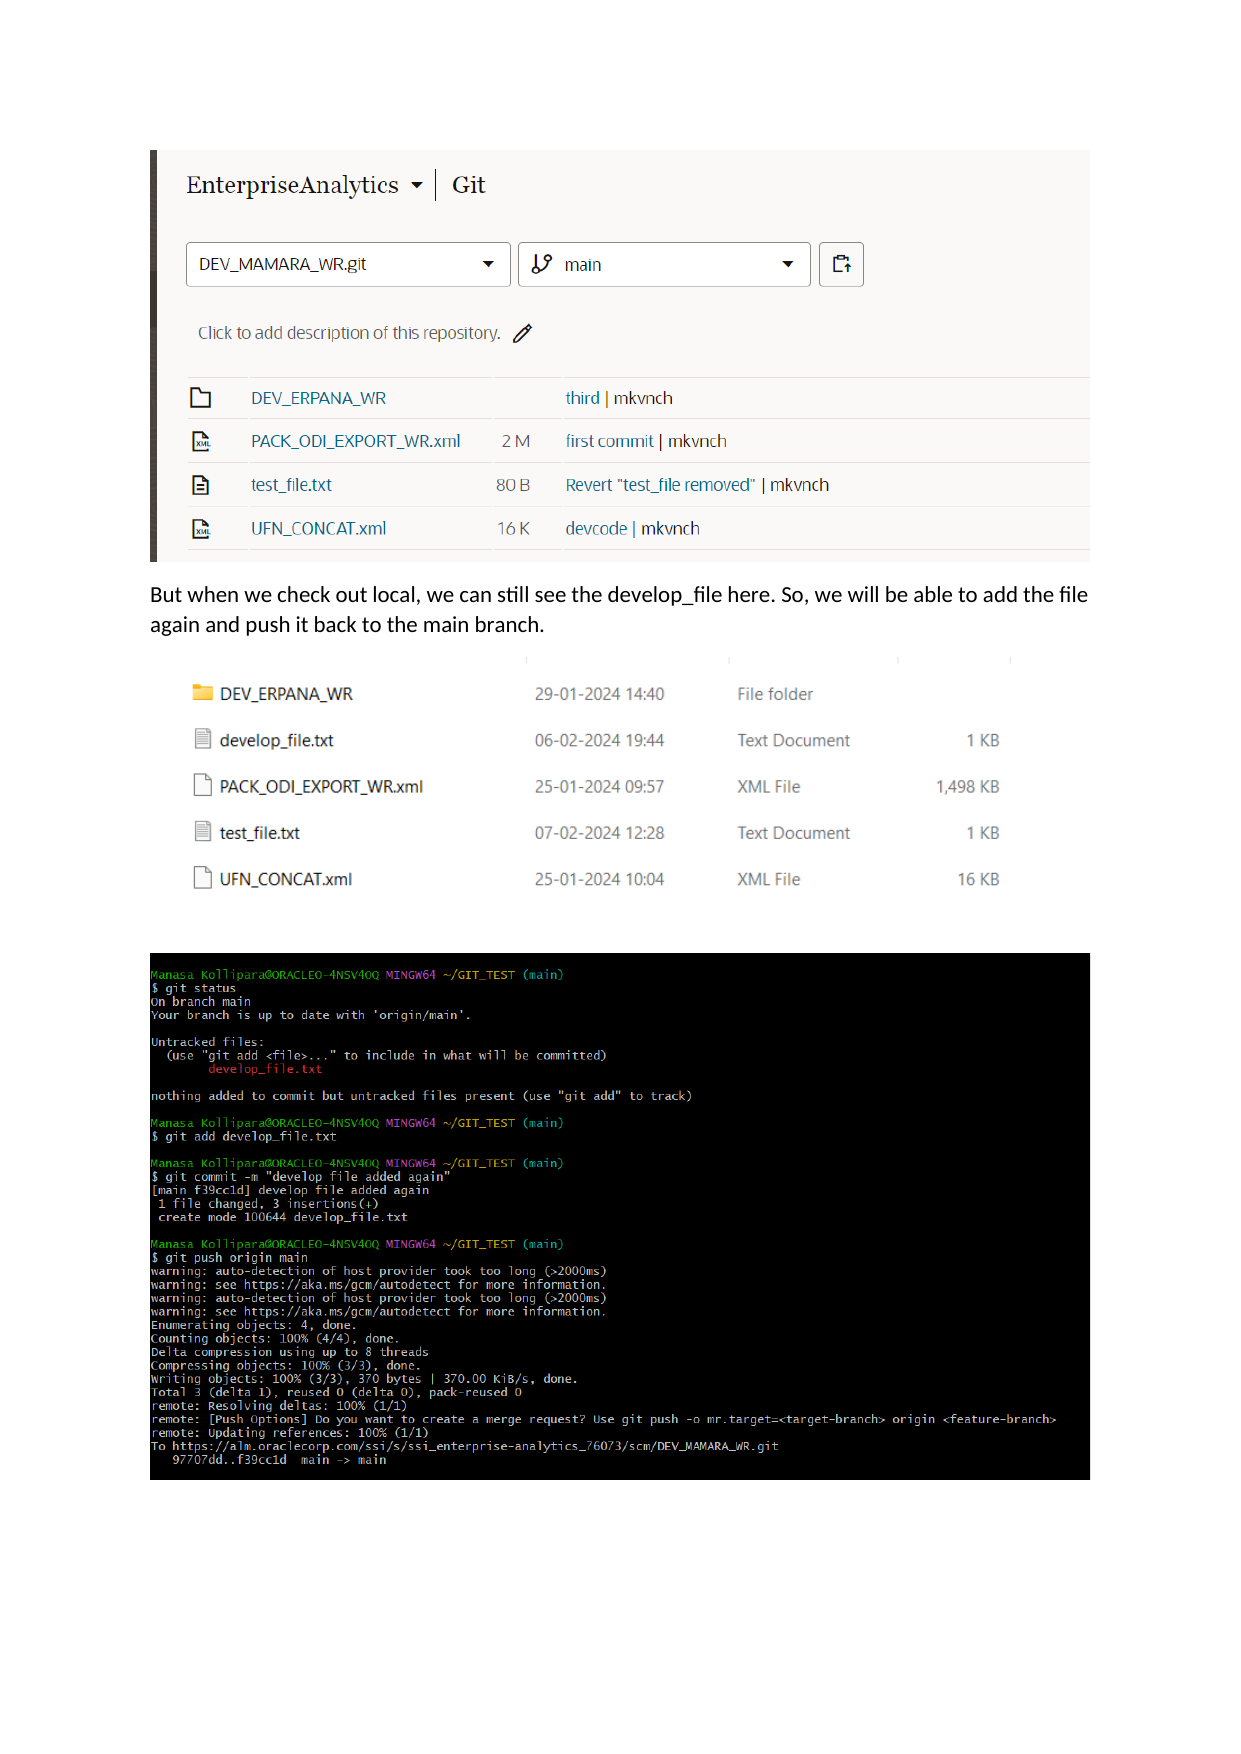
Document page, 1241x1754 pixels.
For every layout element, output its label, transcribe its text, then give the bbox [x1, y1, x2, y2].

picture [150, 150, 1091, 562]
picture [150, 953, 1091, 1480]
text But when we check out local, we can still see the develop_file here. So, we will be able to add the file again and push it back to the main branch. [150, 580, 1090, 638]
picture [150, 657, 1091, 935]
